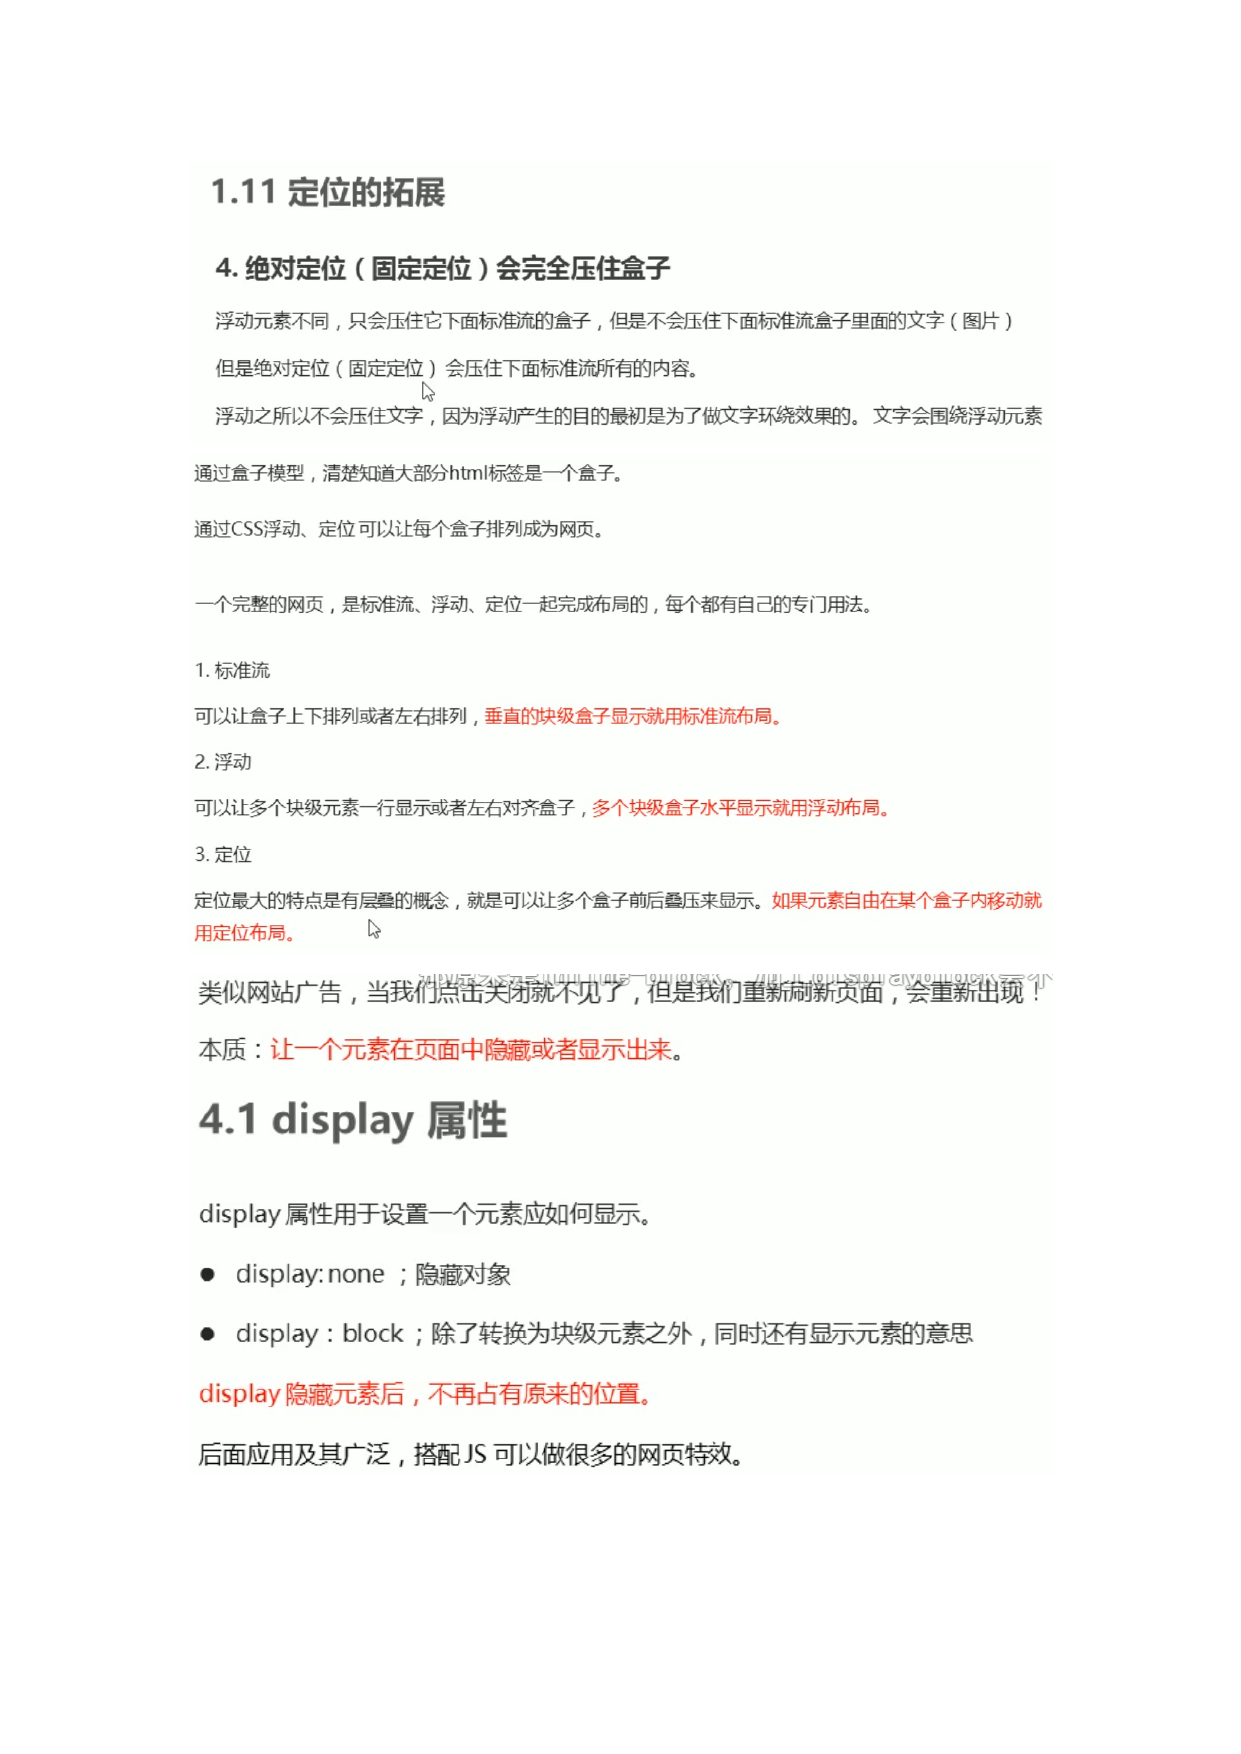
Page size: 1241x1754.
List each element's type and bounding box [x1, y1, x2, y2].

picture [187, 162, 1053, 444]
picture [187, 454, 1053, 954]
picture [187, 974, 1053, 1476]
